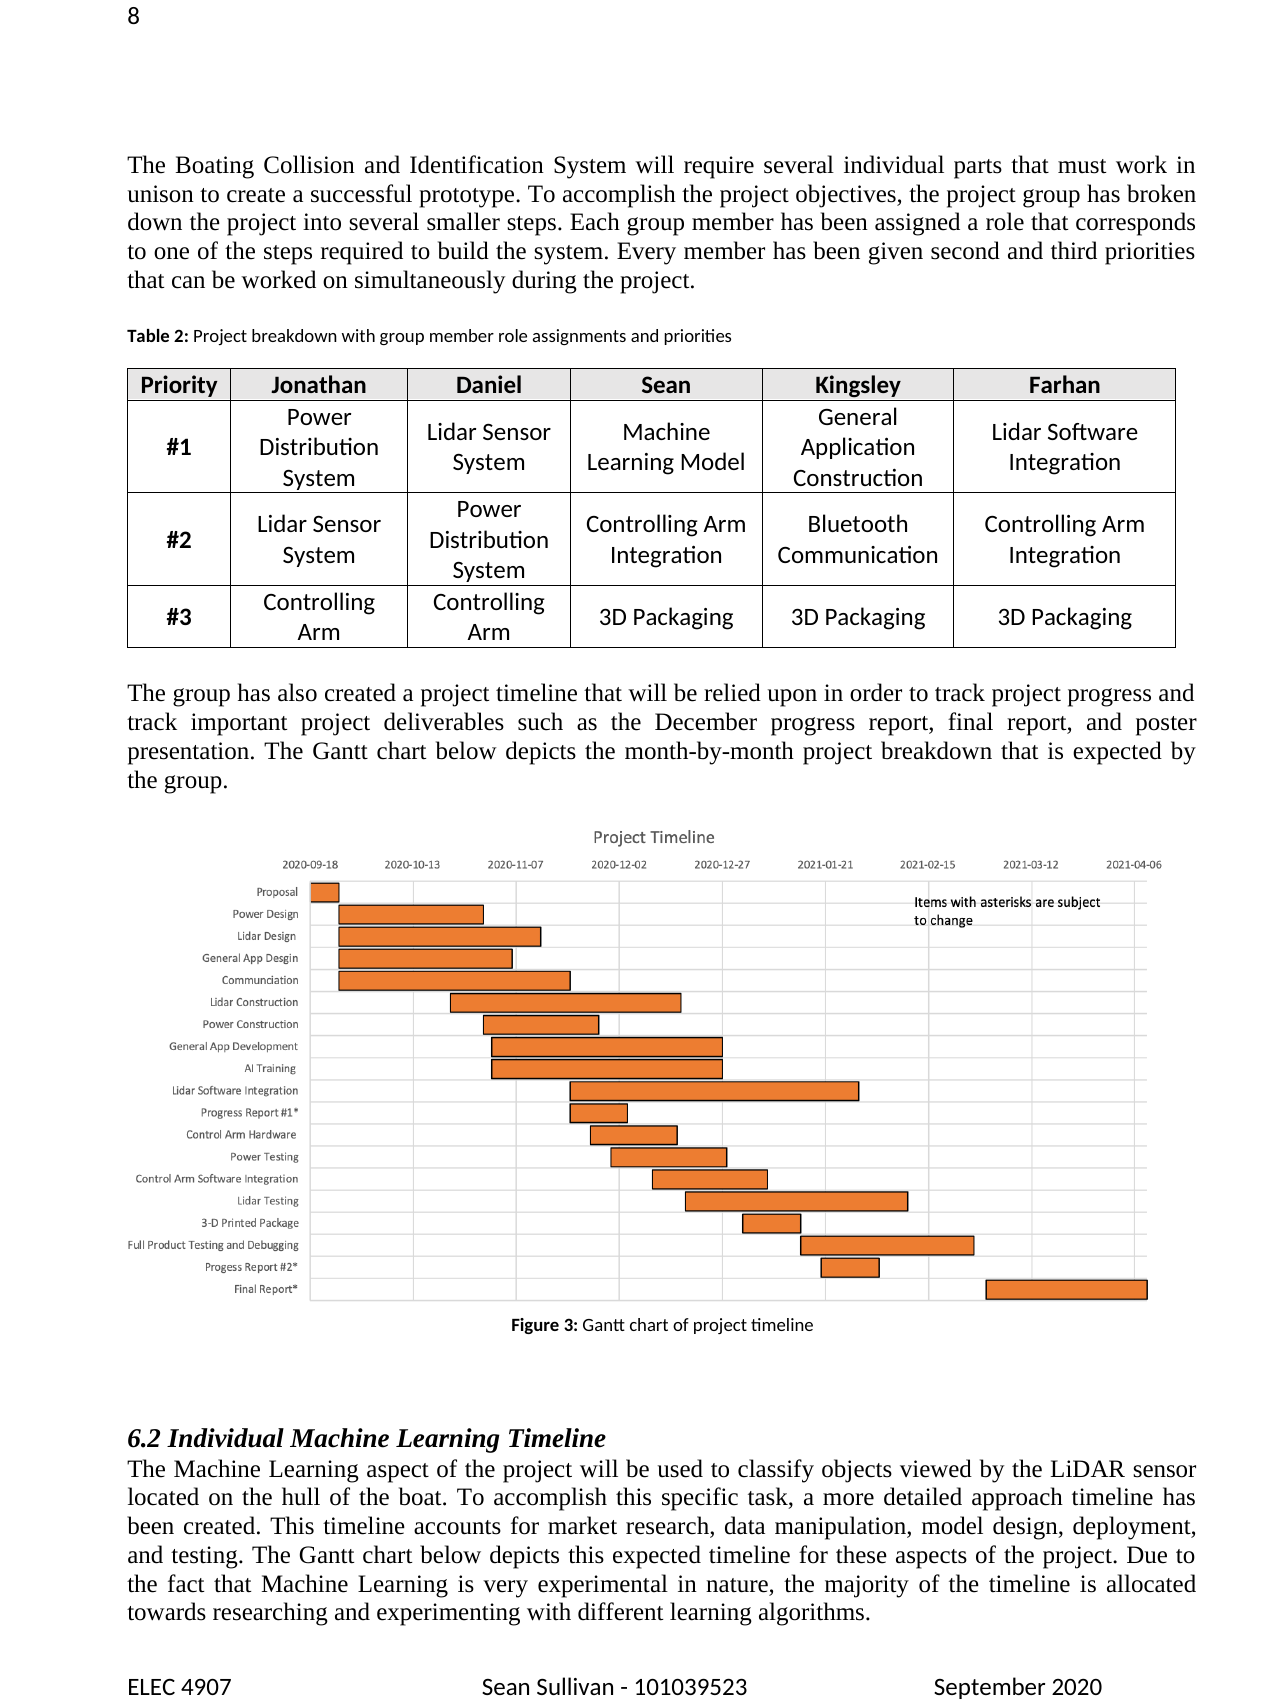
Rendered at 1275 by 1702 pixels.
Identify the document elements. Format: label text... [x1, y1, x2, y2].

table_cell Controlling Arm Integration [571, 493, 762, 585]
table_cell Lidar Sensor System [231, 493, 407, 585]
table_cell Lidar Sensor System [408, 401, 570, 492]
text Figure 3: Gantt chart of project timeline [127, 1314, 1198, 1337]
table_header Farhan [954, 369, 1175, 399]
table_cell #1 [128, 401, 230, 492]
subtitle 6.2 Individual Machine Learning Timeline [127, 1423, 1198, 1454]
table_header Priority [128, 369, 230, 399]
table_cell Controlling Arm [408, 586, 570, 647]
table_header Jonathan [231, 369, 407, 399]
table_cell #2 [128, 493, 230, 585]
table_cell Controlling Arm Integration [954, 493, 1175, 585]
picture [127, 823, 1173, 1314]
text The group has also created a project timeline that will be relied upon in order to track project progress and track important project deliverables such as the December progress report, final report, and poster presentation. The Gantt chart below depicts the month-by-month project breakdown that is expected by the group. [127, 678, 1198, 793]
table_cell #3 [128, 586, 230, 647]
table_cell Machine Learning Model [571, 401, 762, 492]
text The Boating Collision and Identification System will require several individual parts that must work in unison to create a successful prototype. To accomplish the project objectives, the project group has broken down the project into several smaller steps. Each group member has been assigned a role that corresponds to one of the steps required to build the system. Every member has been given second and third priorities that can be worked on simultaneously during the project. [127, 150, 1198, 294]
text Table 2: Project breakdown with group member role assignments and priorities [127, 324, 1198, 347]
table_header Daniel [408, 369, 570, 399]
table_cell Power Distribution System [231, 401, 407, 492]
table_header Sean [571, 369, 762, 399]
table_cell Controlling Arm [231, 586, 407, 647]
table_cell Bluetooth Communication [763, 493, 953, 585]
table_cell Lidar Software Integration [954, 401, 1175, 492]
table_cell 3D Packaging [571, 586, 762, 647]
table_header Kingsley [763, 369, 953, 399]
text The Machine Learning aspect of the project will be used to classify objects viewed by the LiDAR sensor located on the hull of the boat. To accomplish this specific task, a more detailed approach timeline has been created. This timeline accounts for market research, data manipulation, model design, deployment, and testing. The Gantt chart below depicts this expected timeline for these aspects of the project. Due to the fact that Machine Learning is very experimental in nature, the majority of the timeline is allocated towards researching and experimenting with different learning algorithms. [127, 1454, 1198, 1626]
table_cell 3D Packaging [763, 586, 953, 647]
table_cell Power Distribution System [408, 493, 570, 585]
table_cell 3D Packaging [954, 586, 1175, 647]
table_cell General Application Construction [763, 401, 953, 492]
